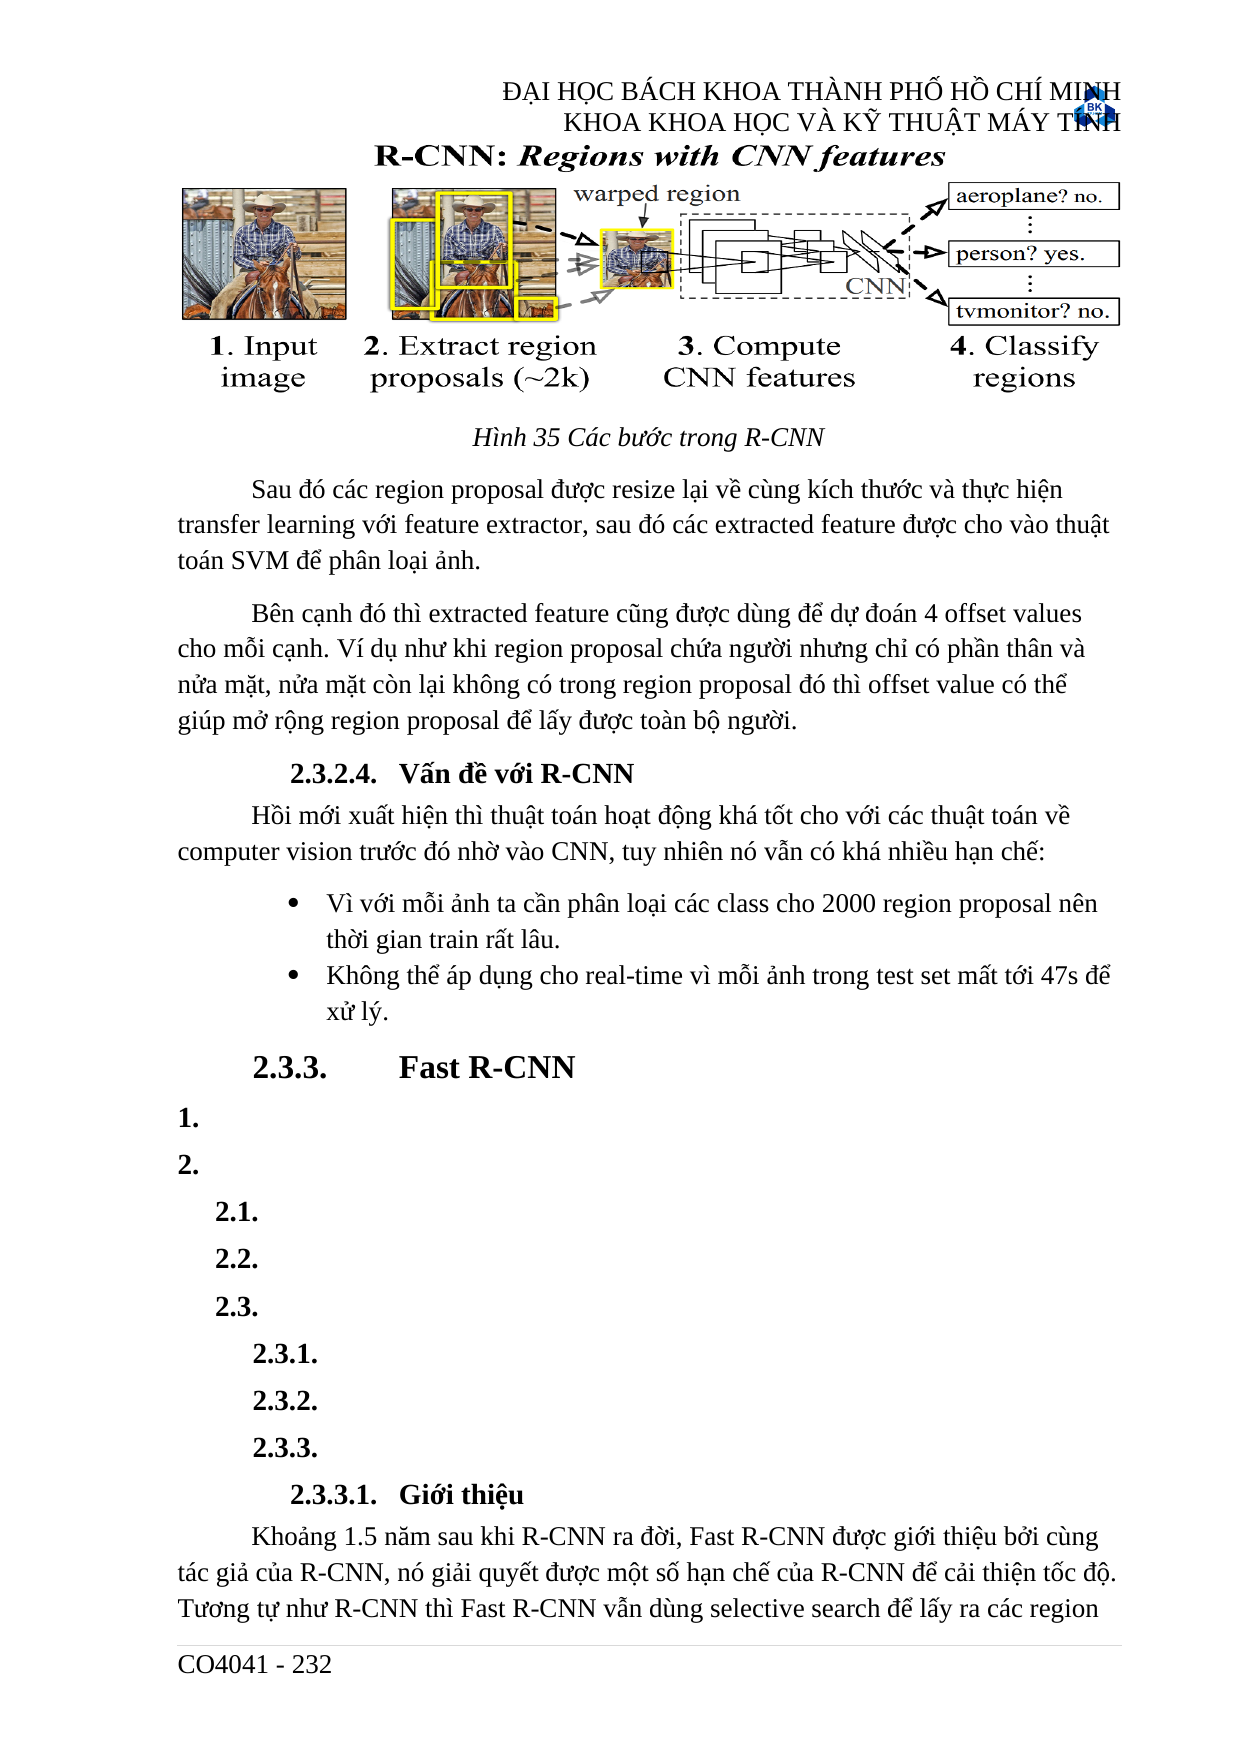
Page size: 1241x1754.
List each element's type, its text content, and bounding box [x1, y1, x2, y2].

picture [1088, 82, 1097, 94]
picture [1107, 82, 1115, 90]
subtitle Vấn đề với R-CNN [290, 756, 1122, 790]
picture [177, 137, 1123, 400]
subtitle Giới thiệu [290, 1477, 1122, 1511]
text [177, 1521, 1122, 1623]
subtitle Fast R-CNN [252, 1047, 1122, 1086]
text Bên cạnh đó thì extracted feature cũng được dùng để dự đoán 4 offset values cho mỗi cạnh. Ví dụ như khi region proposal chứa người nhưng chỉ có phần thân và nửa mặt, nửa mặt còn lại không có trong region proposal đó thì offset value có thể giúp mở rộng region proposal để lấy được toàn bộ người. [177, 597, 1122, 735]
list Vì với mỗi ảnh ta cần phân loại các class cho 2000 region proposal nên thời gian train rất lâu. [288, 887, 1122, 954]
text Sau đó các region proposal được resize lại về cùng kích thước và thực hiện transfer learning với feature extractor, sau đó các extracted feature được cho vào thuật toán SVM để phân loại ảnh. [177, 473, 1122, 576]
list Không thể áp dụng cho real-time vì mỗi ảnh trong test set mất tới 47s để xử lý. [288, 959, 1122, 1026]
picture [1067, 82, 1123, 133]
text Hồi mới xuất hiện thì thuật toán hoạt động khá tốt cho với các thuật toán về computer vision trước đó nhờ vào CNN, tuy nhiên nó vẫn có khá nhiều hạn chế: [177, 799, 1122, 866]
